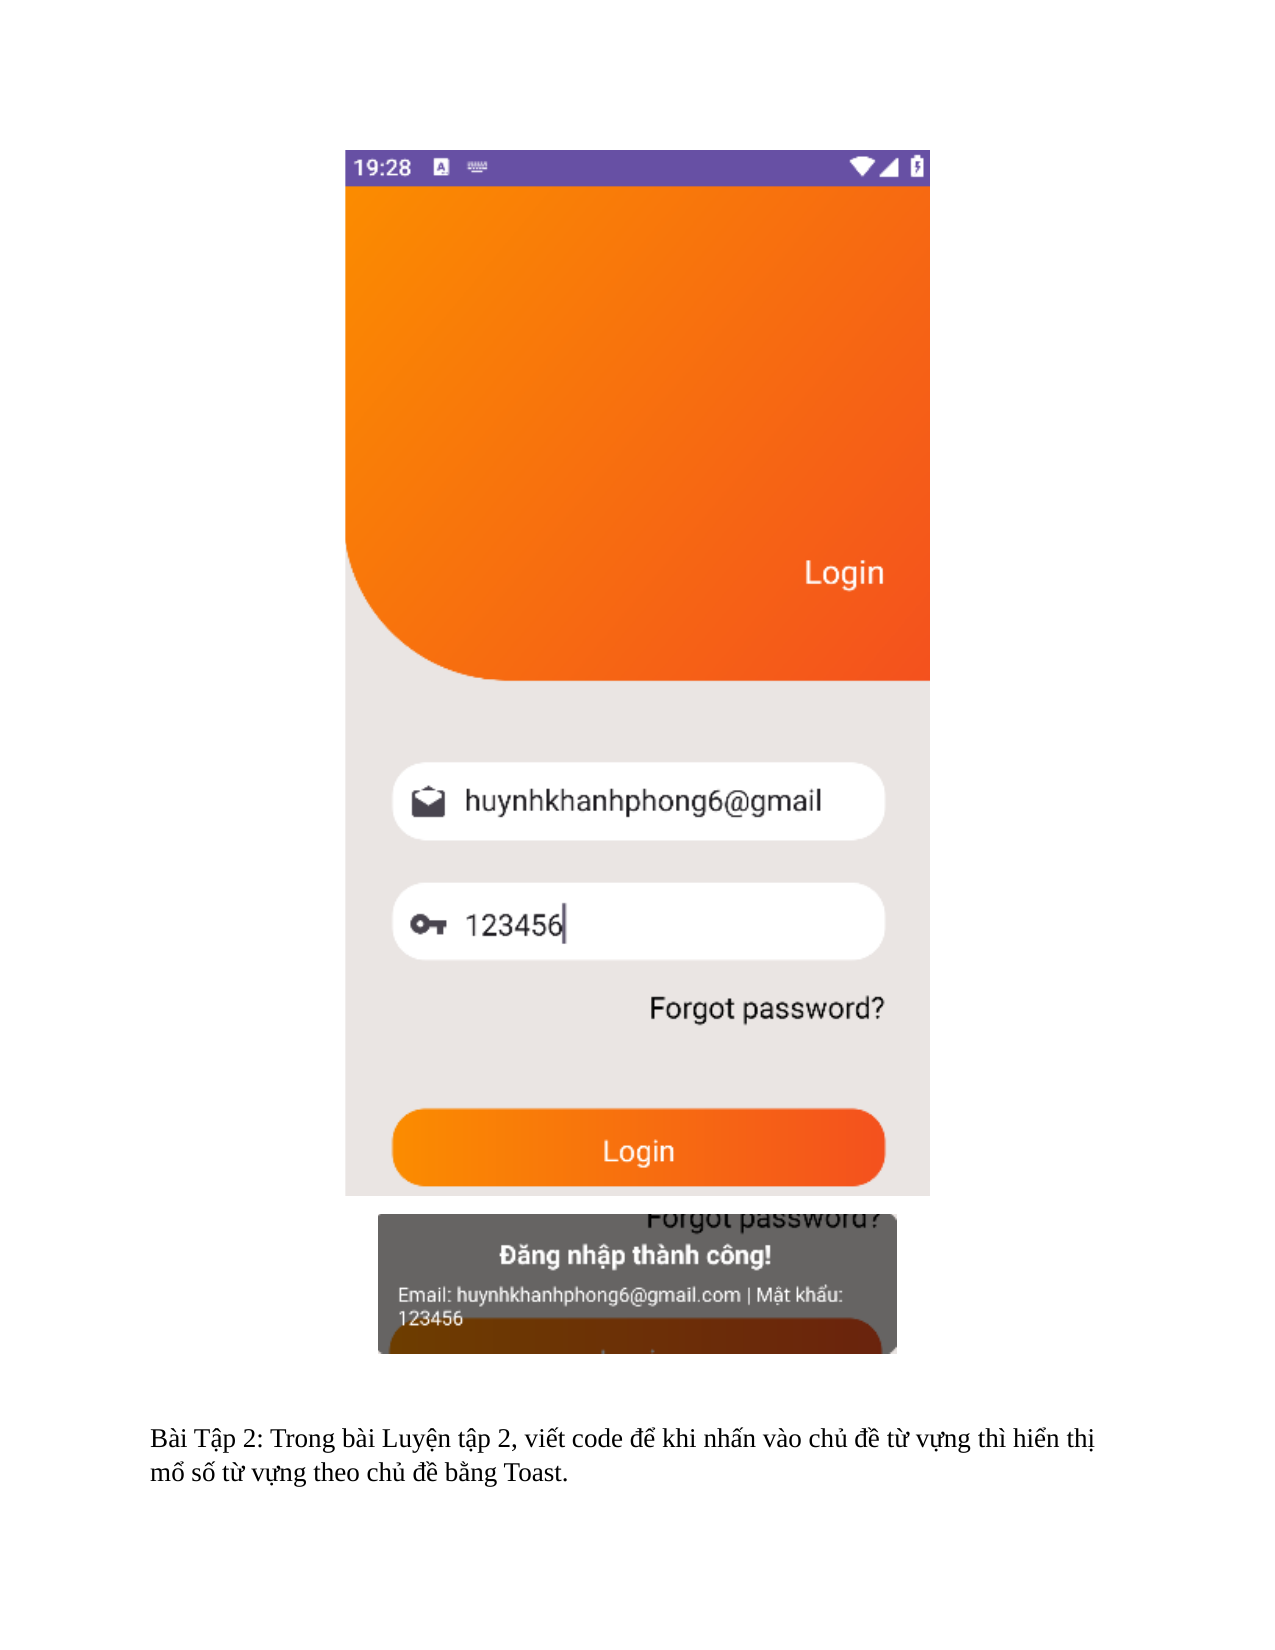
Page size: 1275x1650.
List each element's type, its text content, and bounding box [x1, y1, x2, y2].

text Bài Tập 2: Trong bài Luyện tập 2, viết code để khi nhấn vào chủ đề từ vựng thì hiển thị mổ số từ vựng theo chủ đề bằng Toast. [150, 1423, 1125, 1487]
picture [378, 1214, 897, 1354]
picture [345, 150, 930, 1196]
